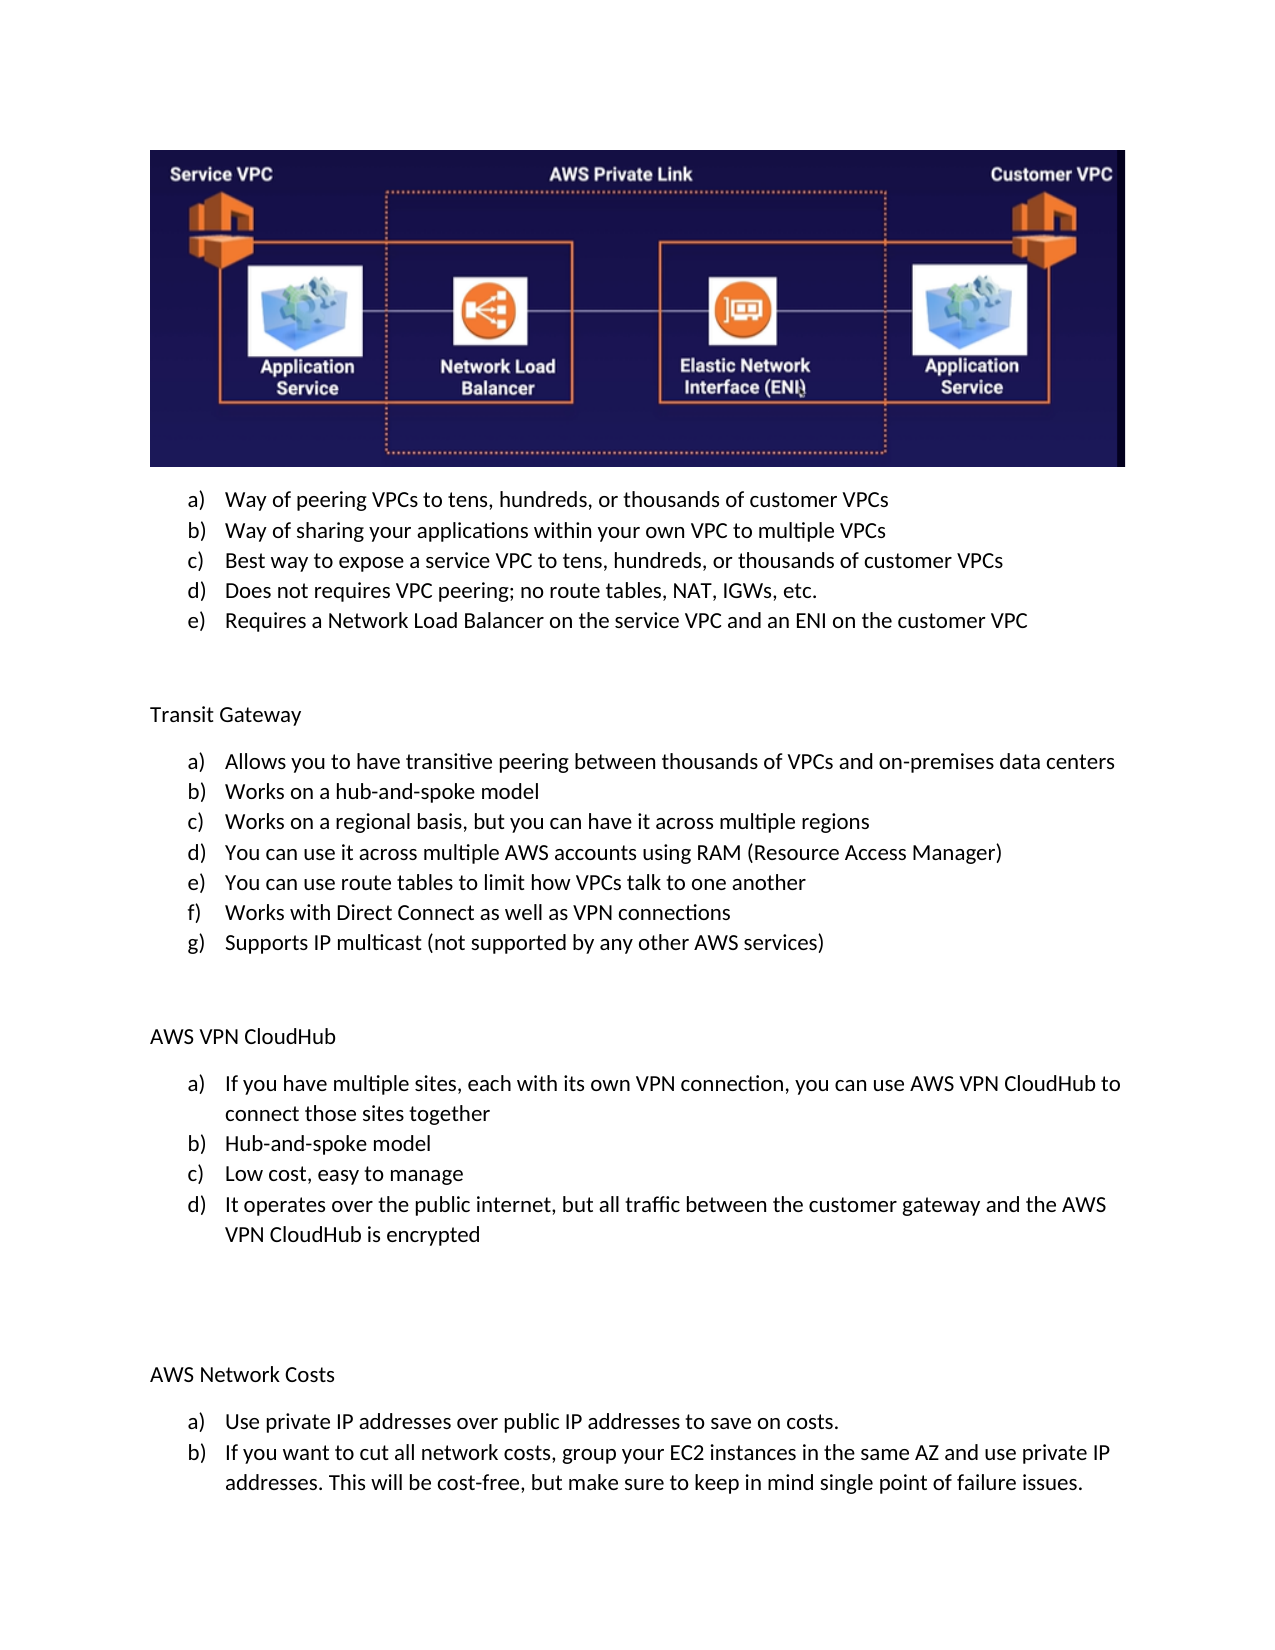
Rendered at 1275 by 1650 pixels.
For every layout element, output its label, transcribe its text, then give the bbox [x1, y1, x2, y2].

list Use private IP addresses over public IP addresses to save on costs. [187, 1407, 1125, 1435]
list Way of peering VPCs to tens, hundreds, or thousands of customer VPCs [187, 486, 1125, 513]
list If you want to cut all network costs, group your EC2 instances in the same AZ and use private IP addresses. This will be cost-free, but make sure to keep in mind single point of failure issues. [187, 1438, 1125, 1496]
list Best way to expose a service VPC to tens, hundreds, or thousands of customer VPCs [187, 546, 1125, 574]
list If you have multiple sites, each with its own VPN connection, you can use AWS VPN CloudHub to connect those sites together [187, 1069, 1125, 1127]
list Low cost, easy to manage [187, 1159, 1125, 1187]
list Hub-and-spoke model [187, 1129, 1125, 1157]
list Works on a regional basis, but you can have it across multiple regions [187, 807, 1125, 835]
text AWS Network Costs [150, 1361, 1125, 1388]
list Way of sharing your applications within your own VPC to multiple VPCs [187, 516, 1125, 544]
list Requires a Network Load Balancer on the service VPC and an ENI on the customer VPC [187, 606, 1125, 634]
list You can use it across multiple AWS accounts using RAM (Resource Access Manager) [187, 838, 1125, 866]
list Supports IP multicast (not supported by any other AWS services) [187, 928, 1125, 956]
list You can use route tables to limit how VPCs talk to one another [187, 868, 1125, 896]
list It operates over the public internet, but all traffic between the customer gateway and the AWS VPN CloudHub is encrypted [187, 1190, 1125, 1248]
text Transit Gateway [150, 700, 1125, 728]
list Does not requires VPC peering; no route tables, NAT, IGWs, etc. [187, 576, 1125, 604]
text AWS VPN CloudHub [150, 1022, 1125, 1050]
list Works with Direct Connect as well as VPN connections [187, 898, 1125, 926]
list Allows you to have transitive peering between thousands of VPCs and on-premises data centers [187, 747, 1125, 775]
picture [150, 150, 1125, 467]
list Works on a hub-and-spoke model [187, 777, 1125, 805]
